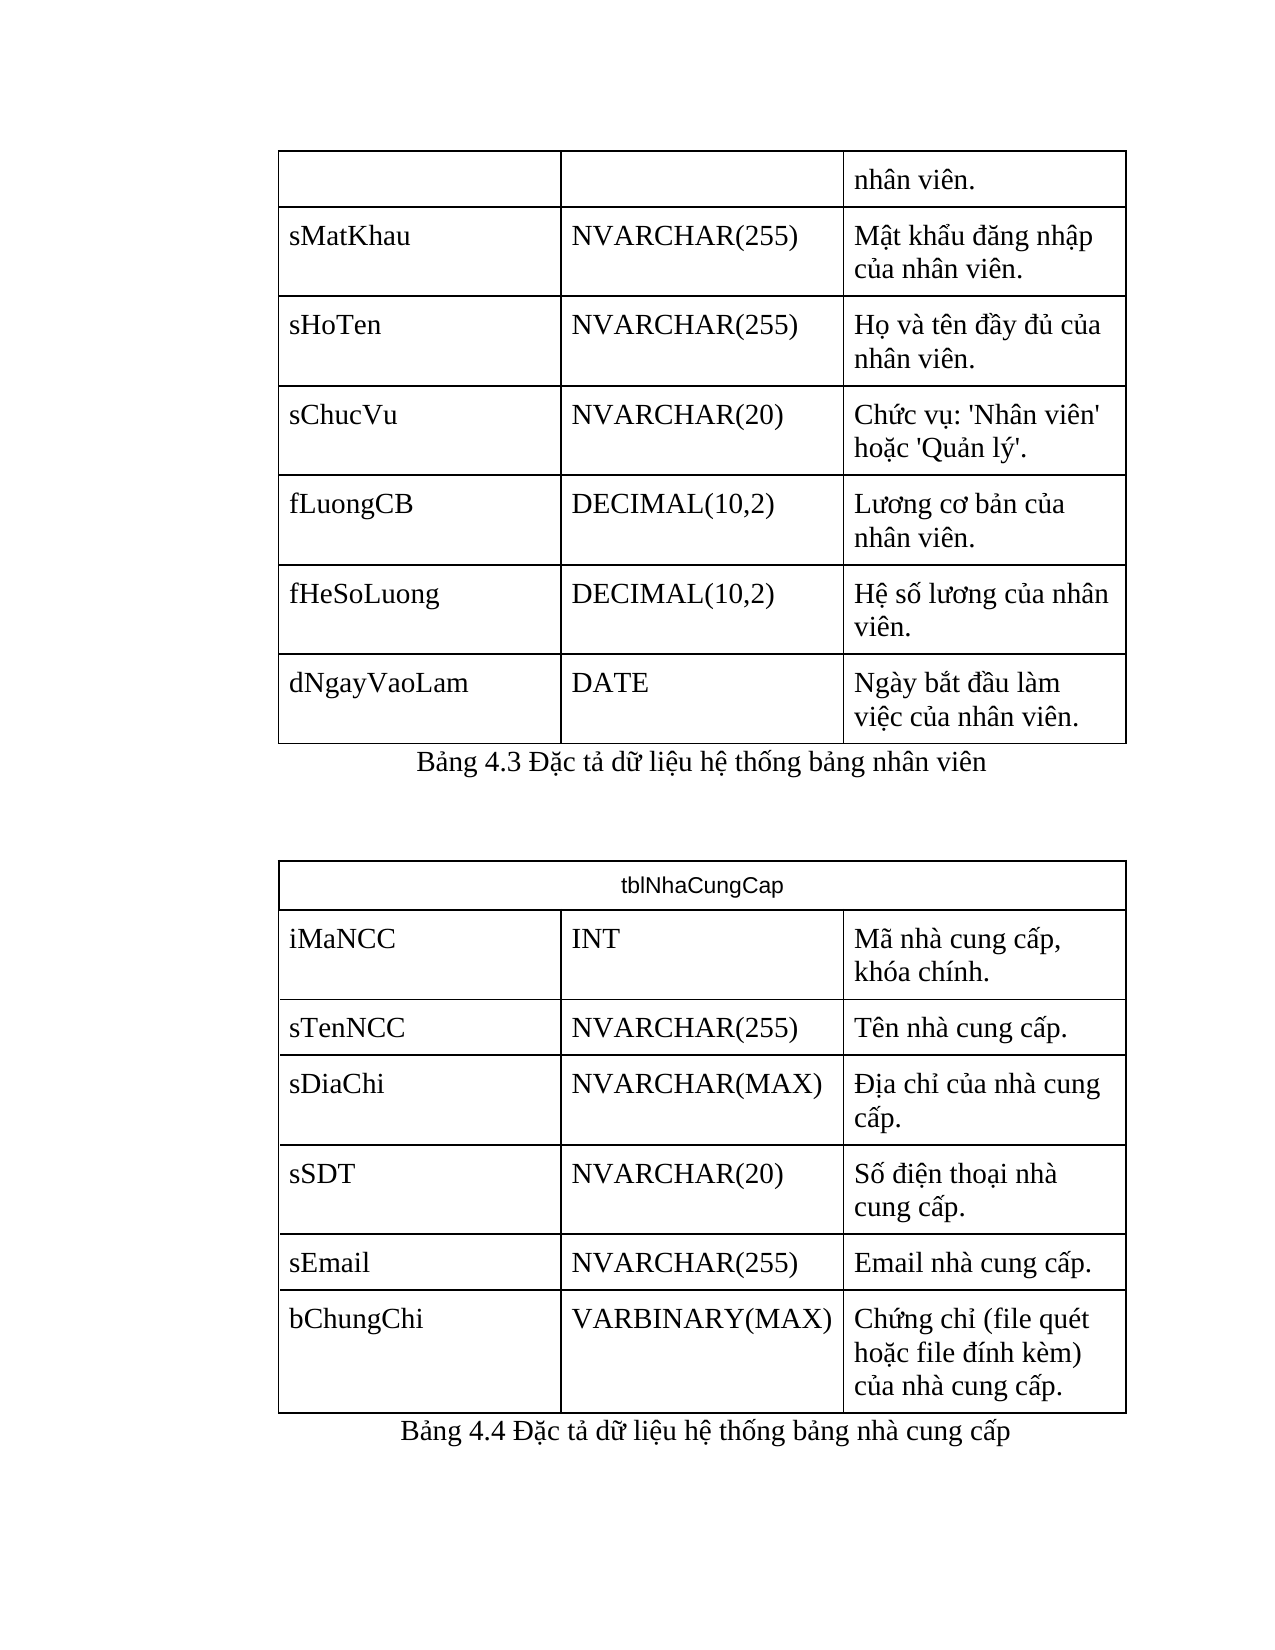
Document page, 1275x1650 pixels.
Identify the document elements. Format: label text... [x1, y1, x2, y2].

text Bảng 4.4 Đặc tả dữ liệu hệ thống bảng nhà cung cấp [277, 1413, 1125, 1447]
text Bảng 4.3 Đặc tả dữ liệu hệ thống bảng nhân viên [277, 744, 1125, 778]
